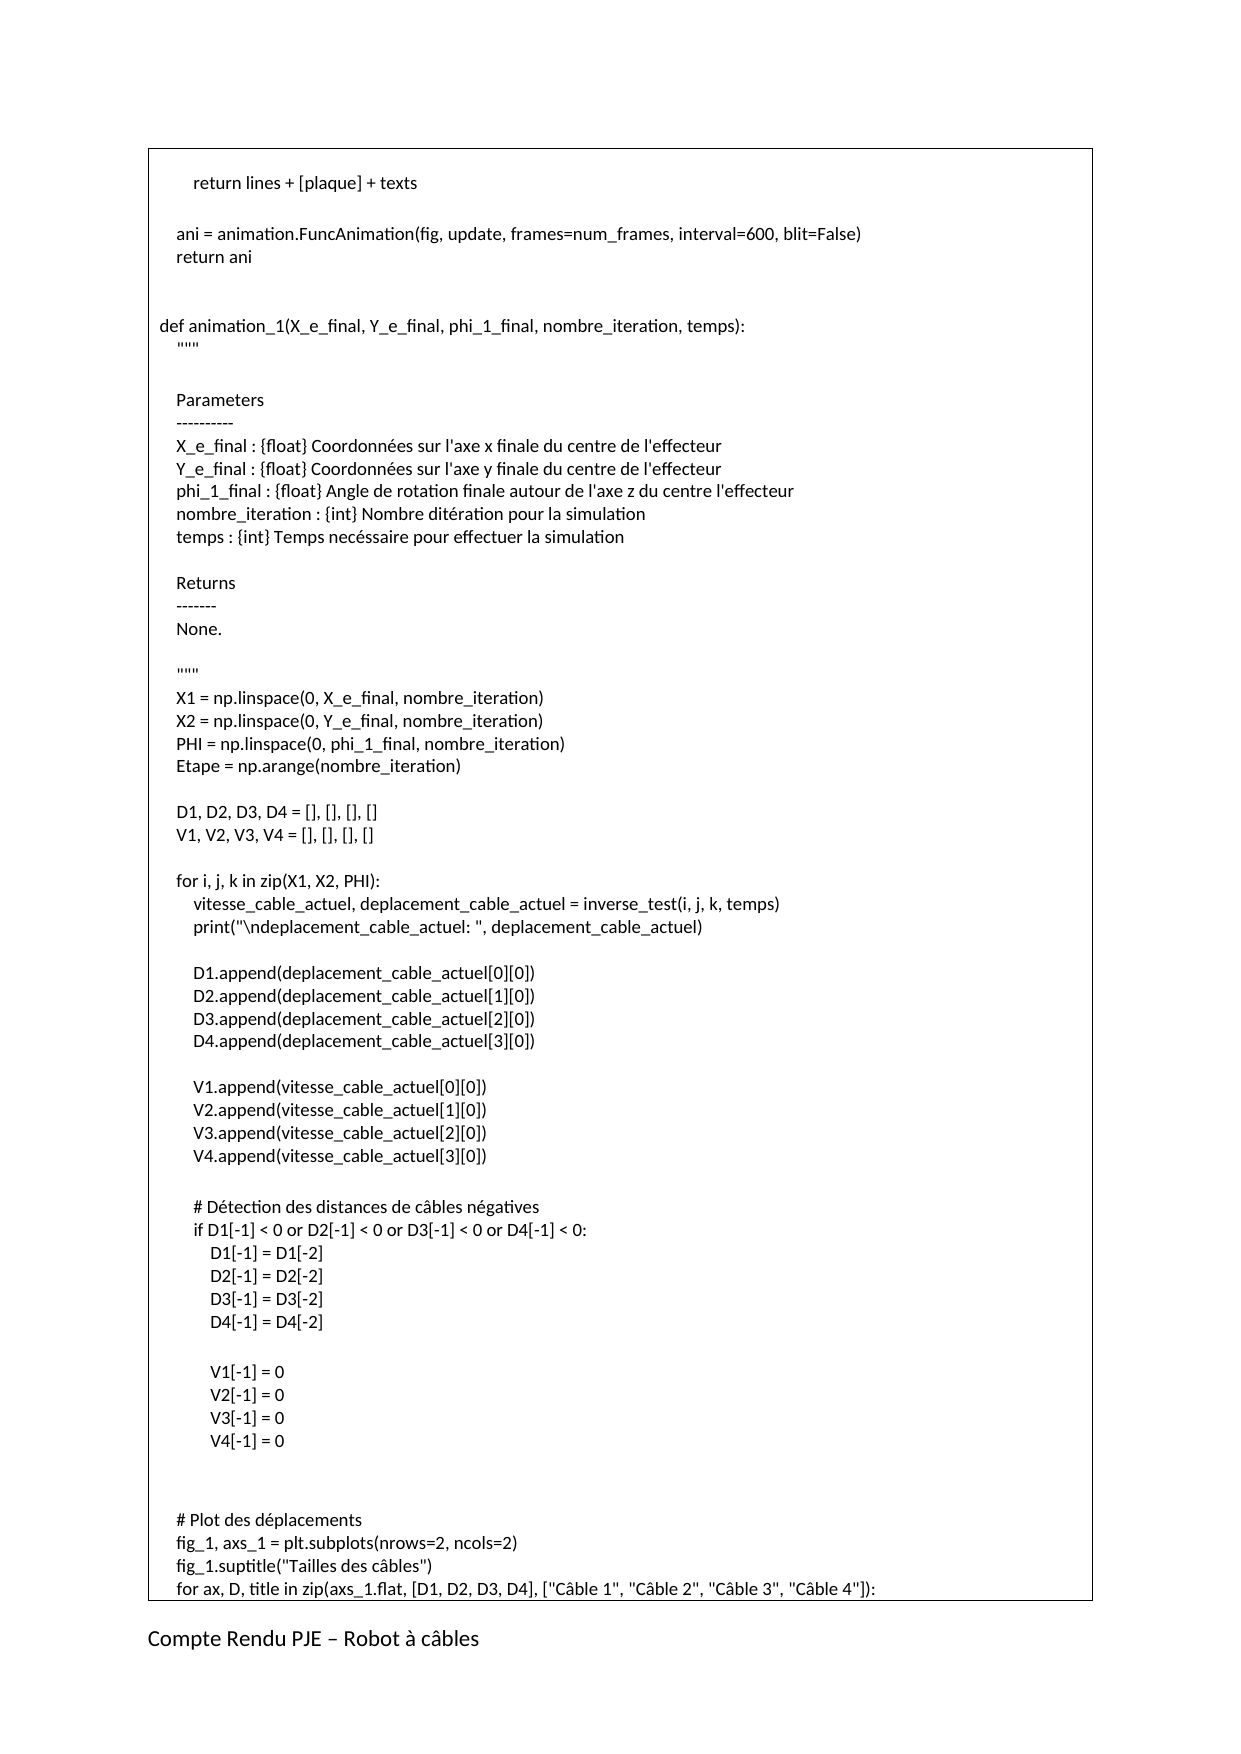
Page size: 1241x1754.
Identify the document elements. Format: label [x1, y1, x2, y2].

table_header [149, 149, 1092, 1600]
